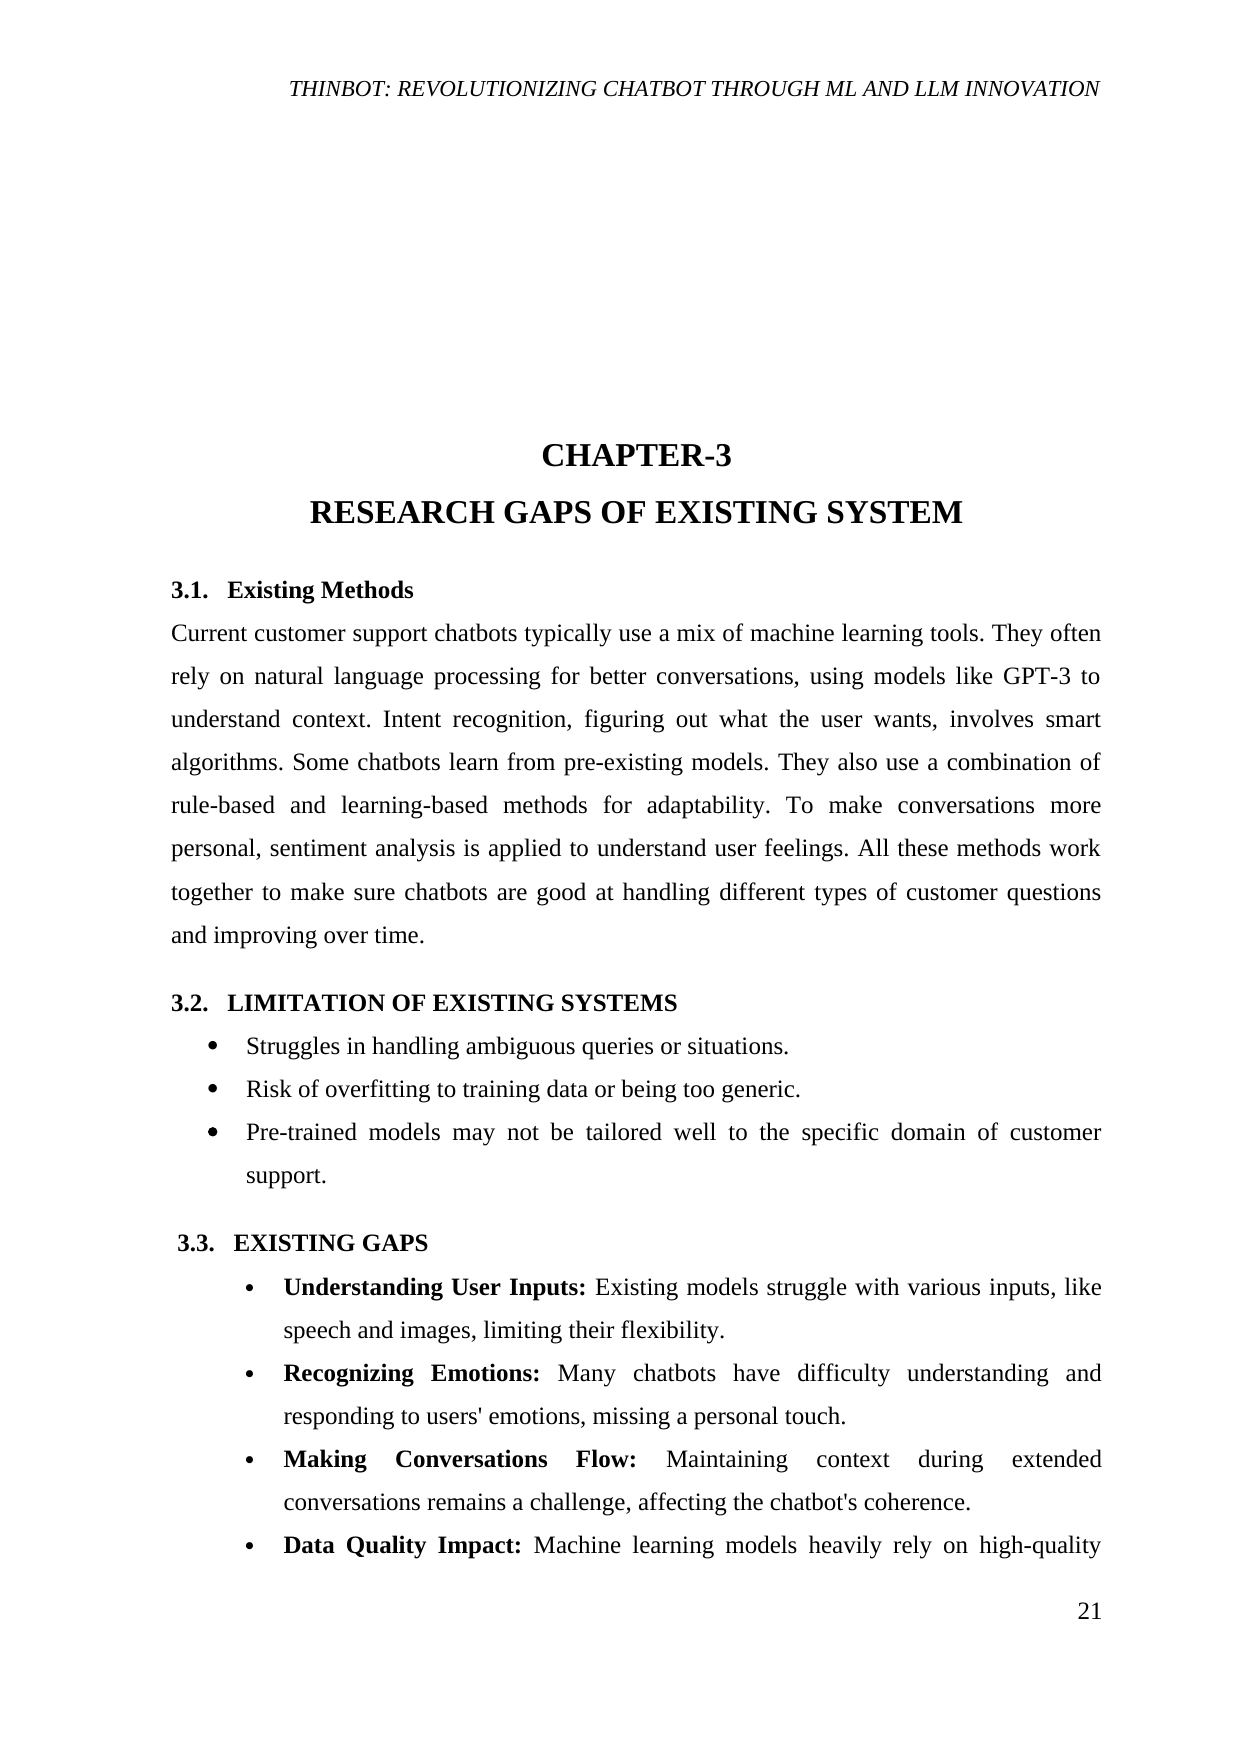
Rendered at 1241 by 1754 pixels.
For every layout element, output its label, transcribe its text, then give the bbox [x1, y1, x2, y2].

list Risk of overfitting to training data or being too generic. [208, 1074, 1102, 1103]
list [246, 1530, 1102, 1559]
text 3.3. EXISTING GAPS [171, 1228, 1102, 1257]
text 3.2. LIMITATION OF EXISTING SYSTEMS [171, 988, 1102, 1017]
list Pre-trained models may not be tailored well to the specific domain of customer support. [208, 1117, 1102, 1189]
list Struggles in handling ambiguous queries or situations. [208, 1031, 1102, 1060]
list Recognizing Emotions: Many chatbots have difficulty understanding and responding to users' emotions, missing a personal touch. [246, 1358, 1102, 1430]
text Current customer support chatbots typically use a mix of machine learning tools. They often rely on natural language processing for better conversations, using models like GPT-3 to understand context. Intent recognition, figuring out what the user wants, involves smart algorithms. Some chatbots learn from pre-existing models. They also use a combination of rule-based and learning-based methods for adaptability. To make conversations more personal, sentiment analysis is applied to understand user feelings. All these methods work together to make sure chatbots are good at handling different types of customer questions and improving over time. [171, 618, 1102, 948]
text RESEARCH GAPS OF EXISTING SYSTEM [171, 492, 1102, 531]
text 3.1. Existing Methods [171, 575, 1102, 603]
list Making Conversations Flow: Maintaining context during extended conversations remains a challenge, affecting the chatbot's coherence. [246, 1444, 1102, 1516]
list Understanding User Inputs: Existing models struggle with various inputs, like speech and images, limiting their flexibility. [246, 1272, 1102, 1343]
text CHAPTER-3 [171, 435, 1102, 473]
